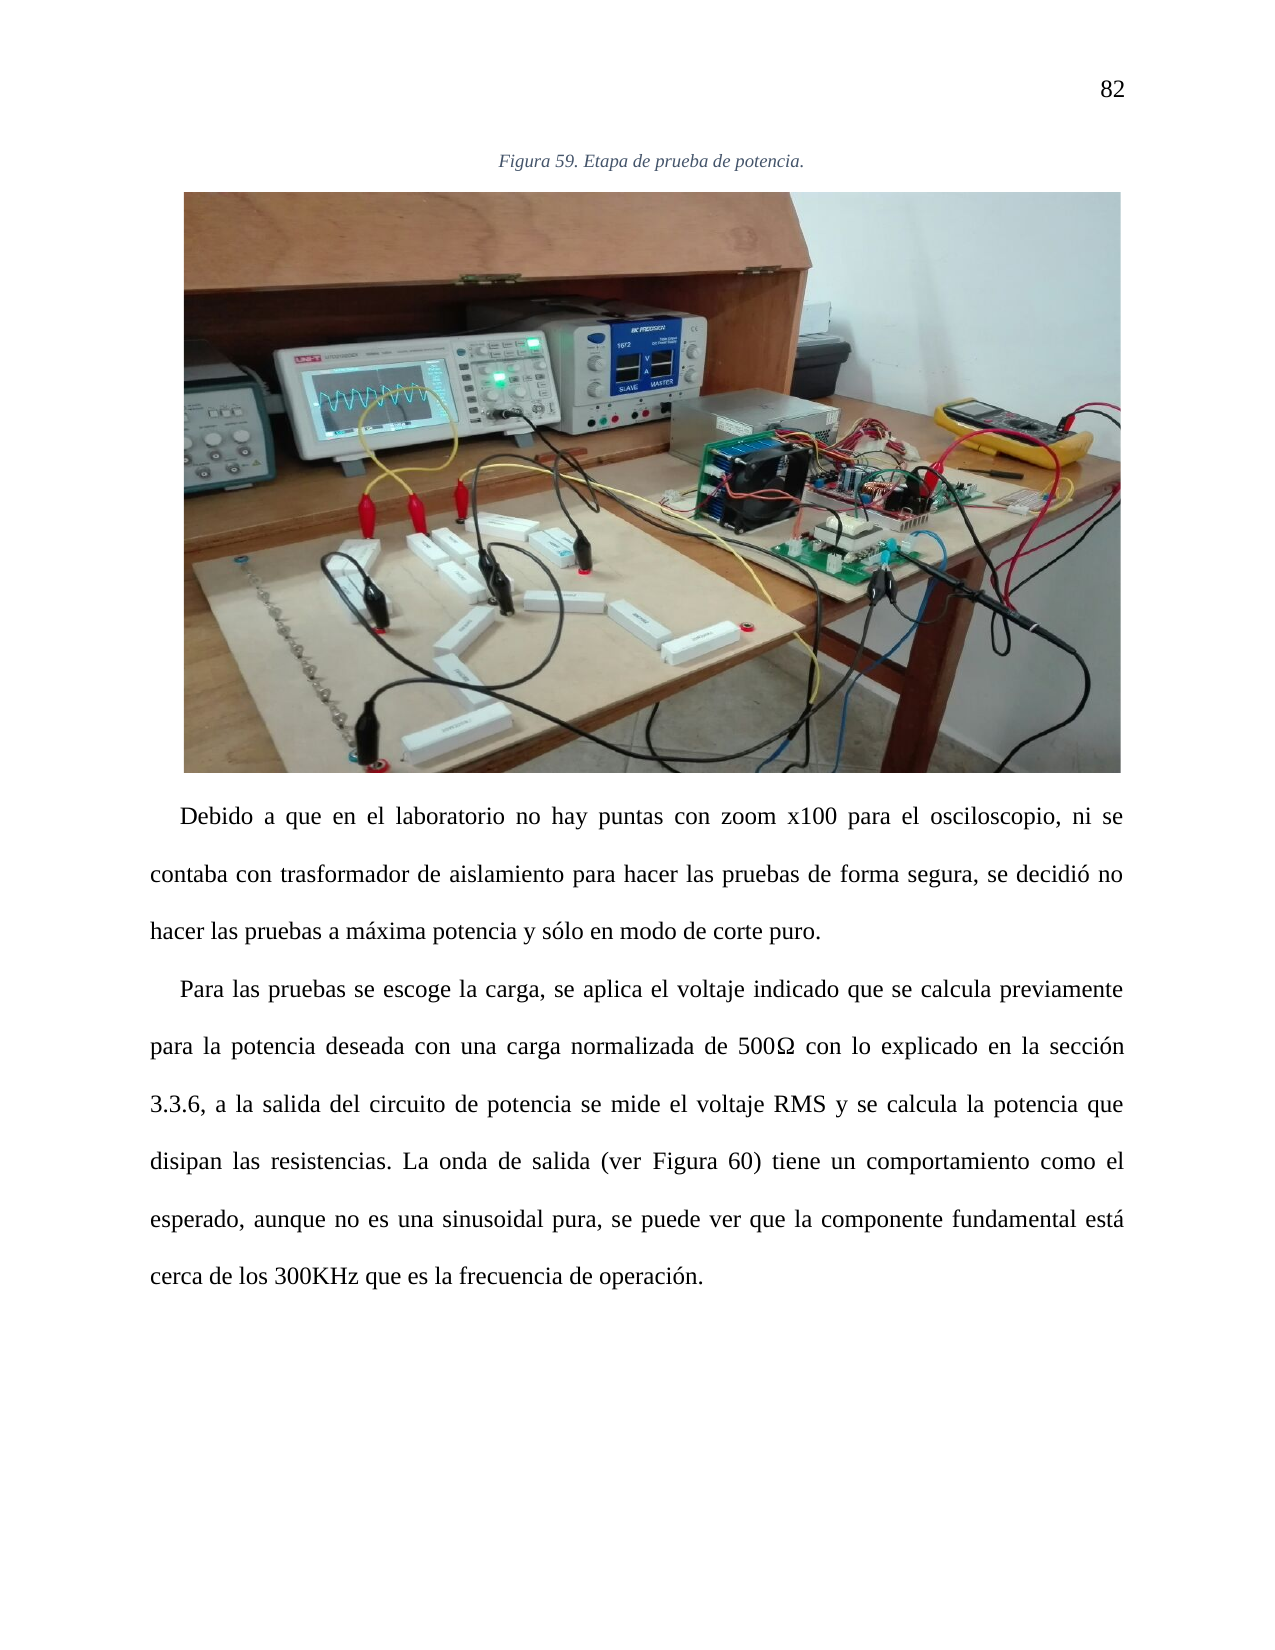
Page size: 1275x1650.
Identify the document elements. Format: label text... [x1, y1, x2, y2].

text Figura 59. Etapa de prueba de potencia. [150, 150, 1125, 172]
text Debido a que en el laboratorio no hay puntas con zoom x100 para el osciloscopio, ni se contaba con trasformador de aislamiento para hacer las pruebas de forma segura, se decidió no hacer las pruebas a máxima potencia y sólo en modo de corte puro. [150, 801, 1125, 945]
picture [183, 192, 1121, 773]
text Para las pruebas se escoge la carga, se aplica el voltaje indicado que se calcula previamente para la potencia deseada con una carga normalizada de 500Ω con lo explicado en la sección 3.3.6, a la salida del circuito de potencia se mide el voltaje RMS y se calcula la potencia que disipan las resistencias. La onda de salida (ver Figura 60) tiene un comportamiento como el esperado, aunque no es una sinusoidal pura, se puede ver que la componente fundamental está cerca de los 300KHz que es la frecuencia de operación. [150, 974, 1125, 1290]
